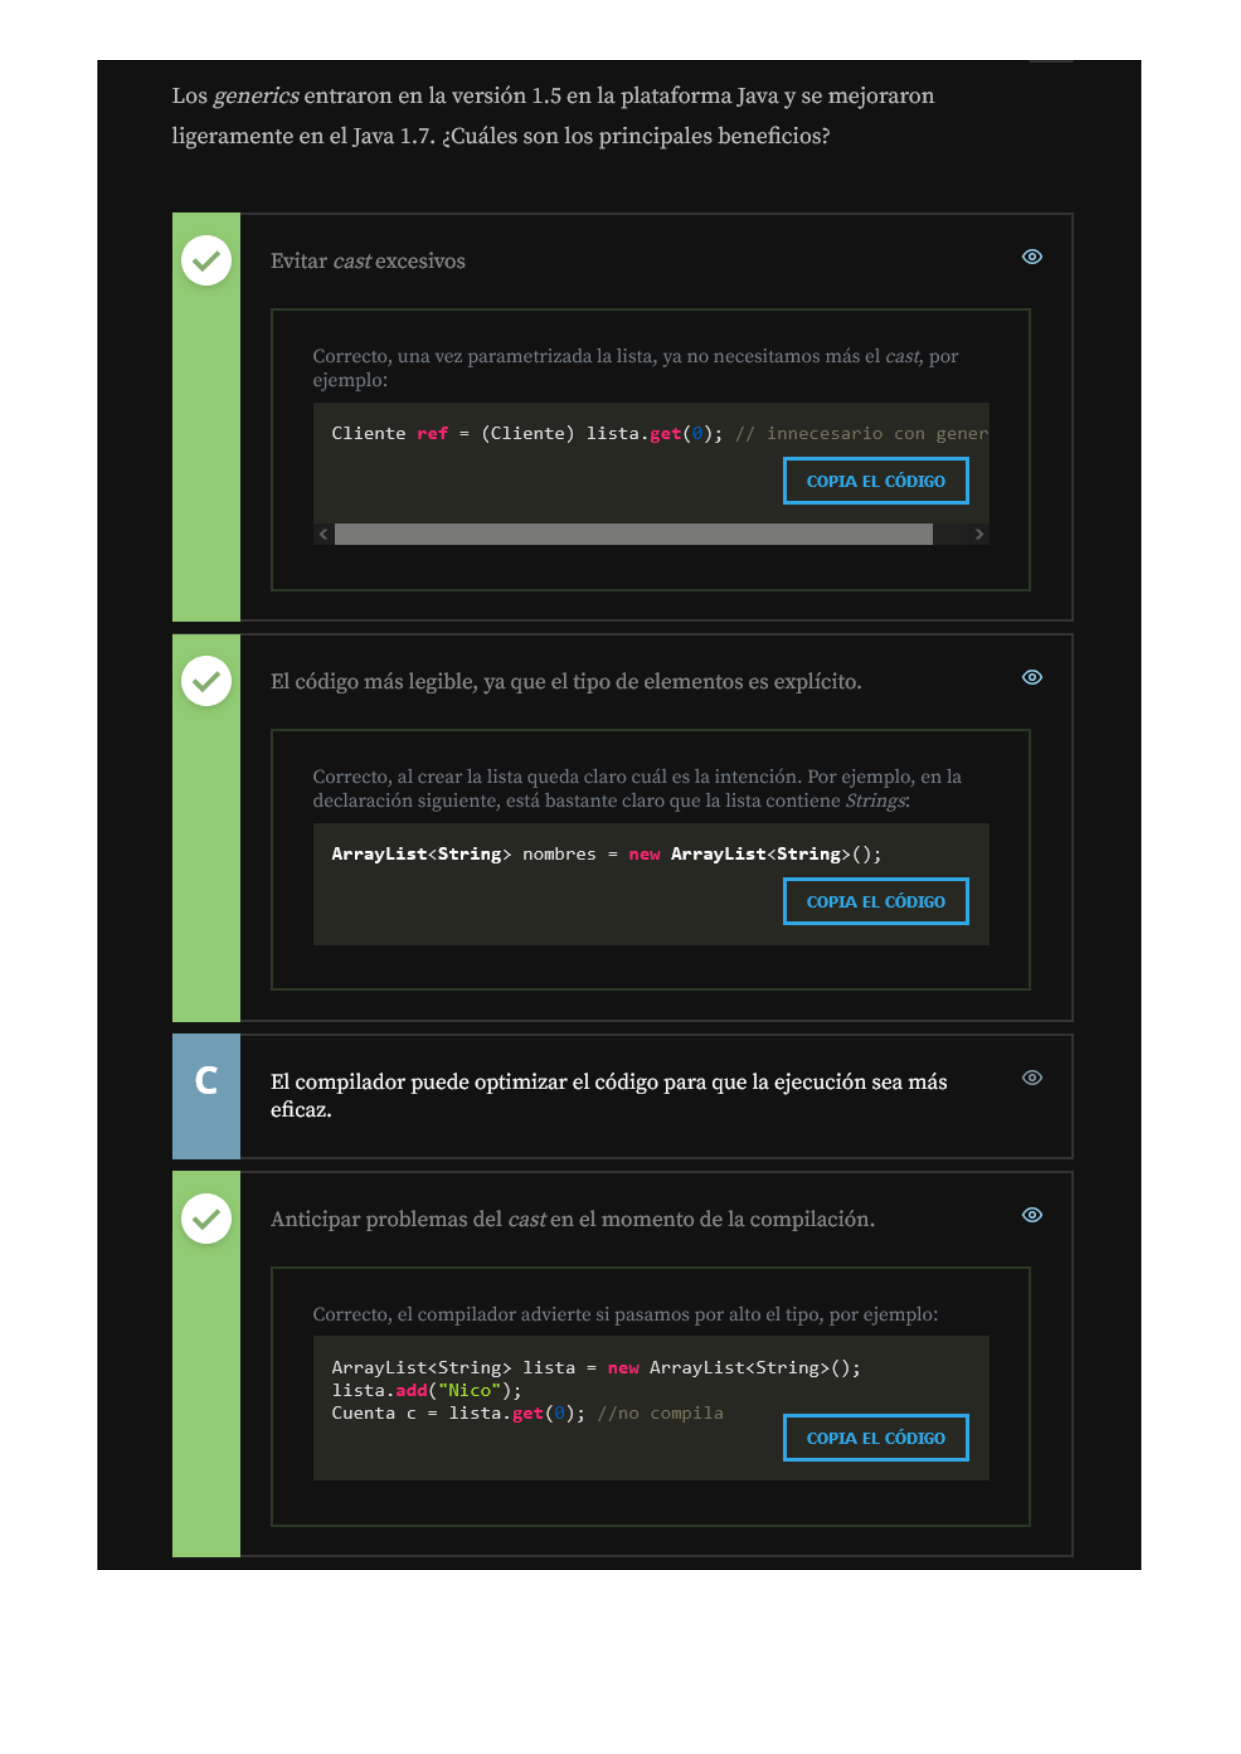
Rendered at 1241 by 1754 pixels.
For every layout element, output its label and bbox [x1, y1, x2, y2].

picture [97, 60, 1142, 1570]
